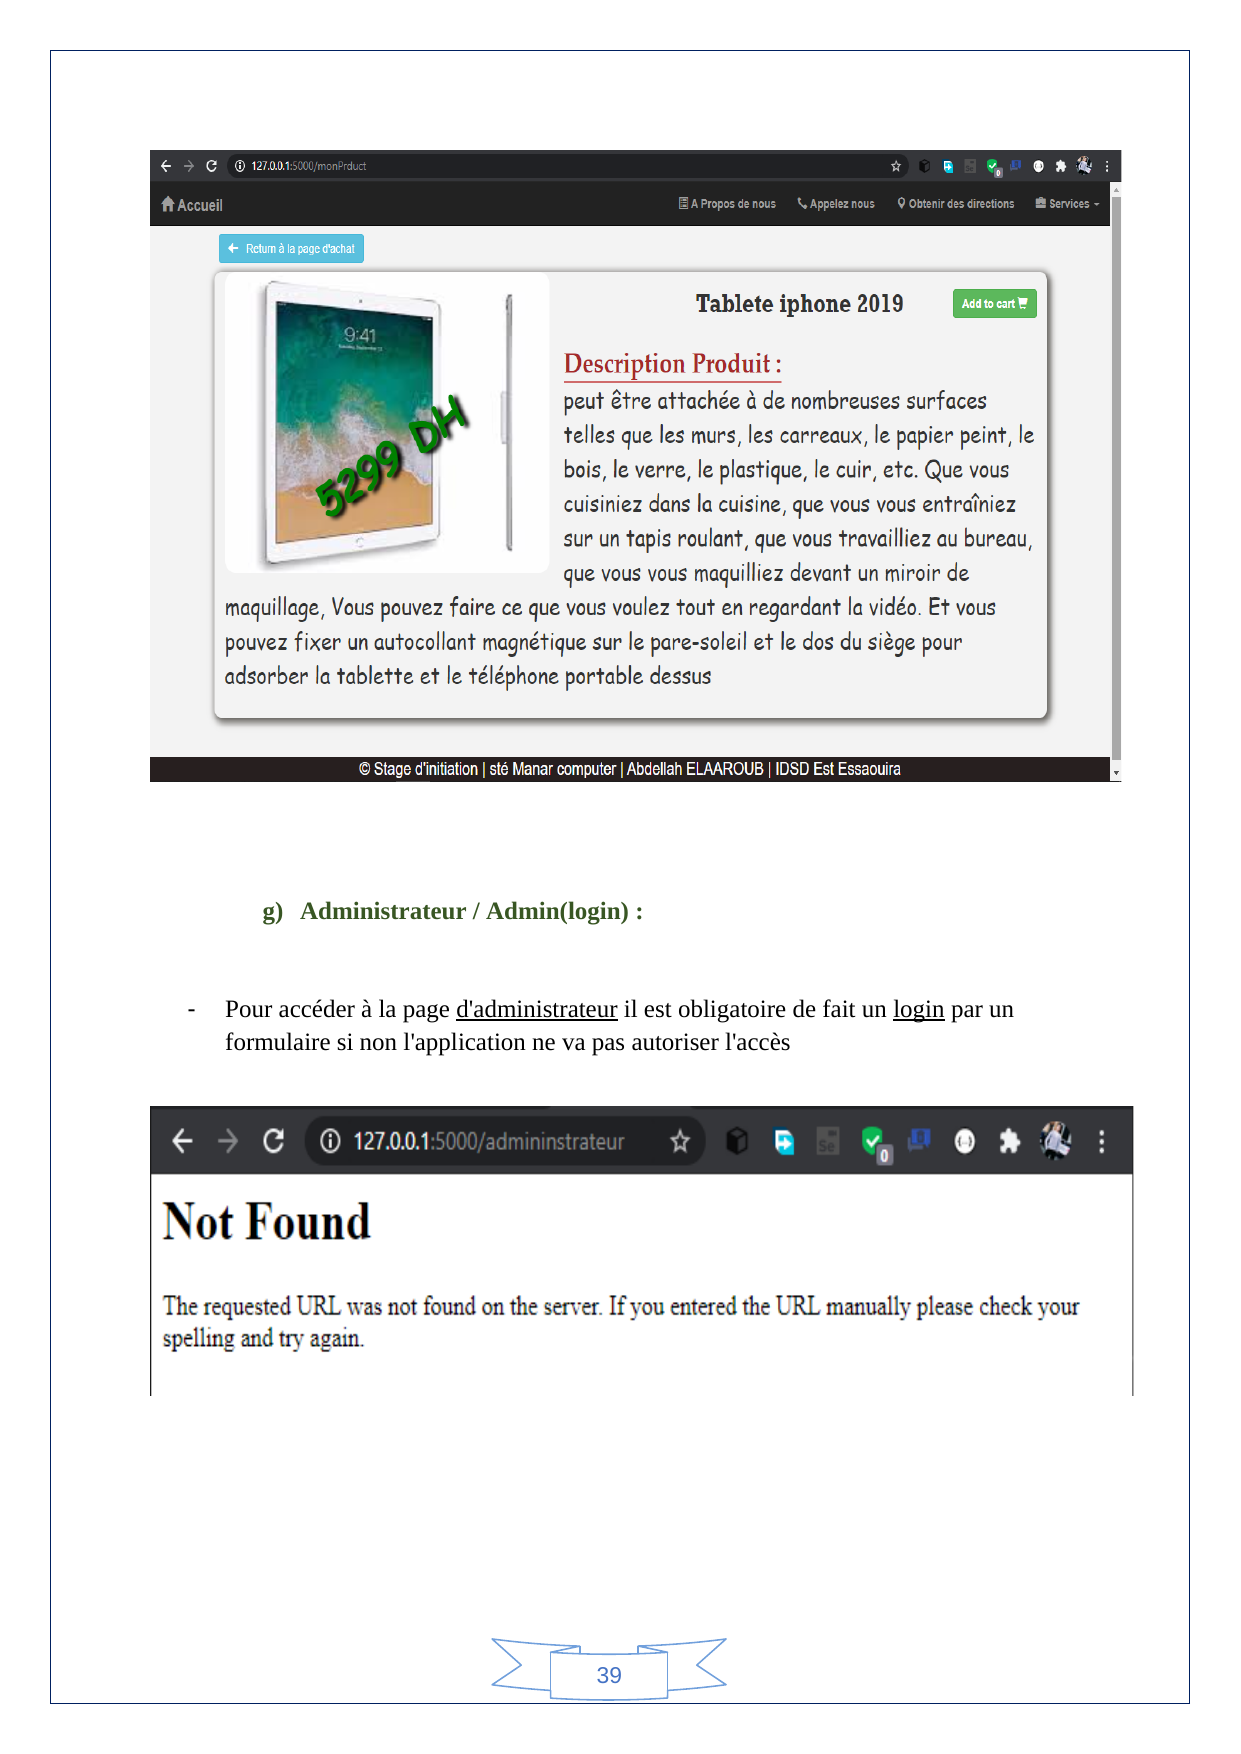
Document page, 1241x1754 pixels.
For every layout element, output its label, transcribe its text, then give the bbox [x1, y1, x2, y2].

picture [150, 1106, 1134, 1396]
picture [150, 150, 1122, 782]
list Administrateur / Admin(login) : [262, 896, 1090, 924]
list Pour accéder à la page d'administrateur il est obligatoire de fait un login par un formulaire si non l'application ne va pas autoriser l'accès [187, 991, 1090, 1056]
